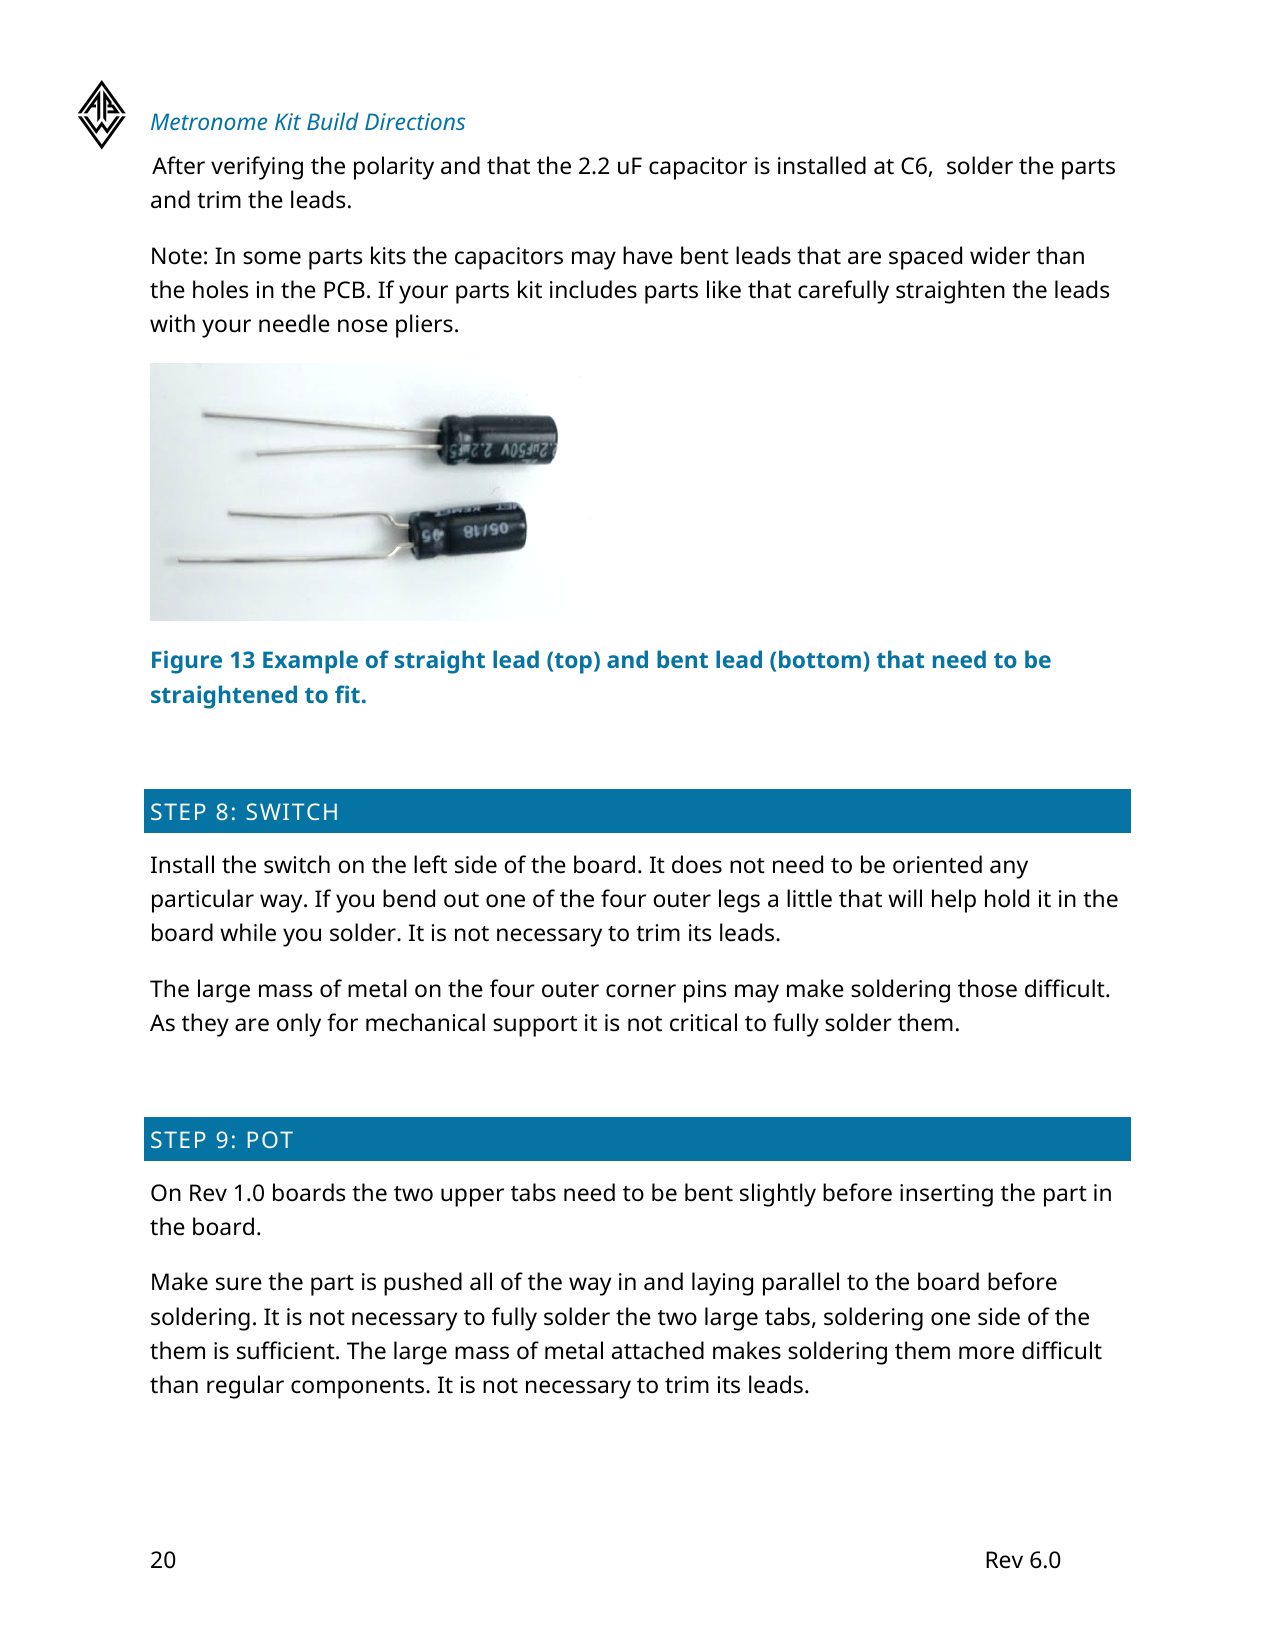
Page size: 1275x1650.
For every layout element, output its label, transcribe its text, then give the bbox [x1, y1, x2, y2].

text After verifying the polarity and that the 2.2 uF capacitor is installed at C6, solder the parts and trim the leads. [150, 150, 1125, 216]
subtitle Step 9: Pot [150, 1124, 1125, 1155]
picture [150, 363, 603, 621]
text On Rev 1.0 boards the two upper tabs need to be bent slightly before inserting the part in the board. [150, 1177, 1125, 1242]
text Install the switch on the left side of the board. It does not need to be oriented any particular way. If you bend out one of the four outer legs a little that will help hold it in the board while you solder. It is not necessary to trim its leads. [150, 848, 1125, 948]
subtitle Step 8: Switch [150, 795, 1125, 827]
picture [71, 75, 134, 155]
text The large mass of metal on the four outer corner pins may make soldering those difficult. As they are only for mechanical support it is not critical to fully solder them. [150, 972, 1125, 1038]
text Make sure the part is pushed all of the way in and laying parallel to the board before soldering. It is not necessary to fully solder the two large tabs, soldering one side of the them is sufficient. The large mass of metal attached makes soldering them more difficult than regular components. It is not necessary to trim its leads. [150, 1266, 1125, 1401]
text Note: In some parts kits the capacitors may have bent leads that are spaced wider than the holes in the PCB. If your parts kit includes parts like that carefully straighten the leads with your needle nose pliers. [150, 239, 1125, 339]
